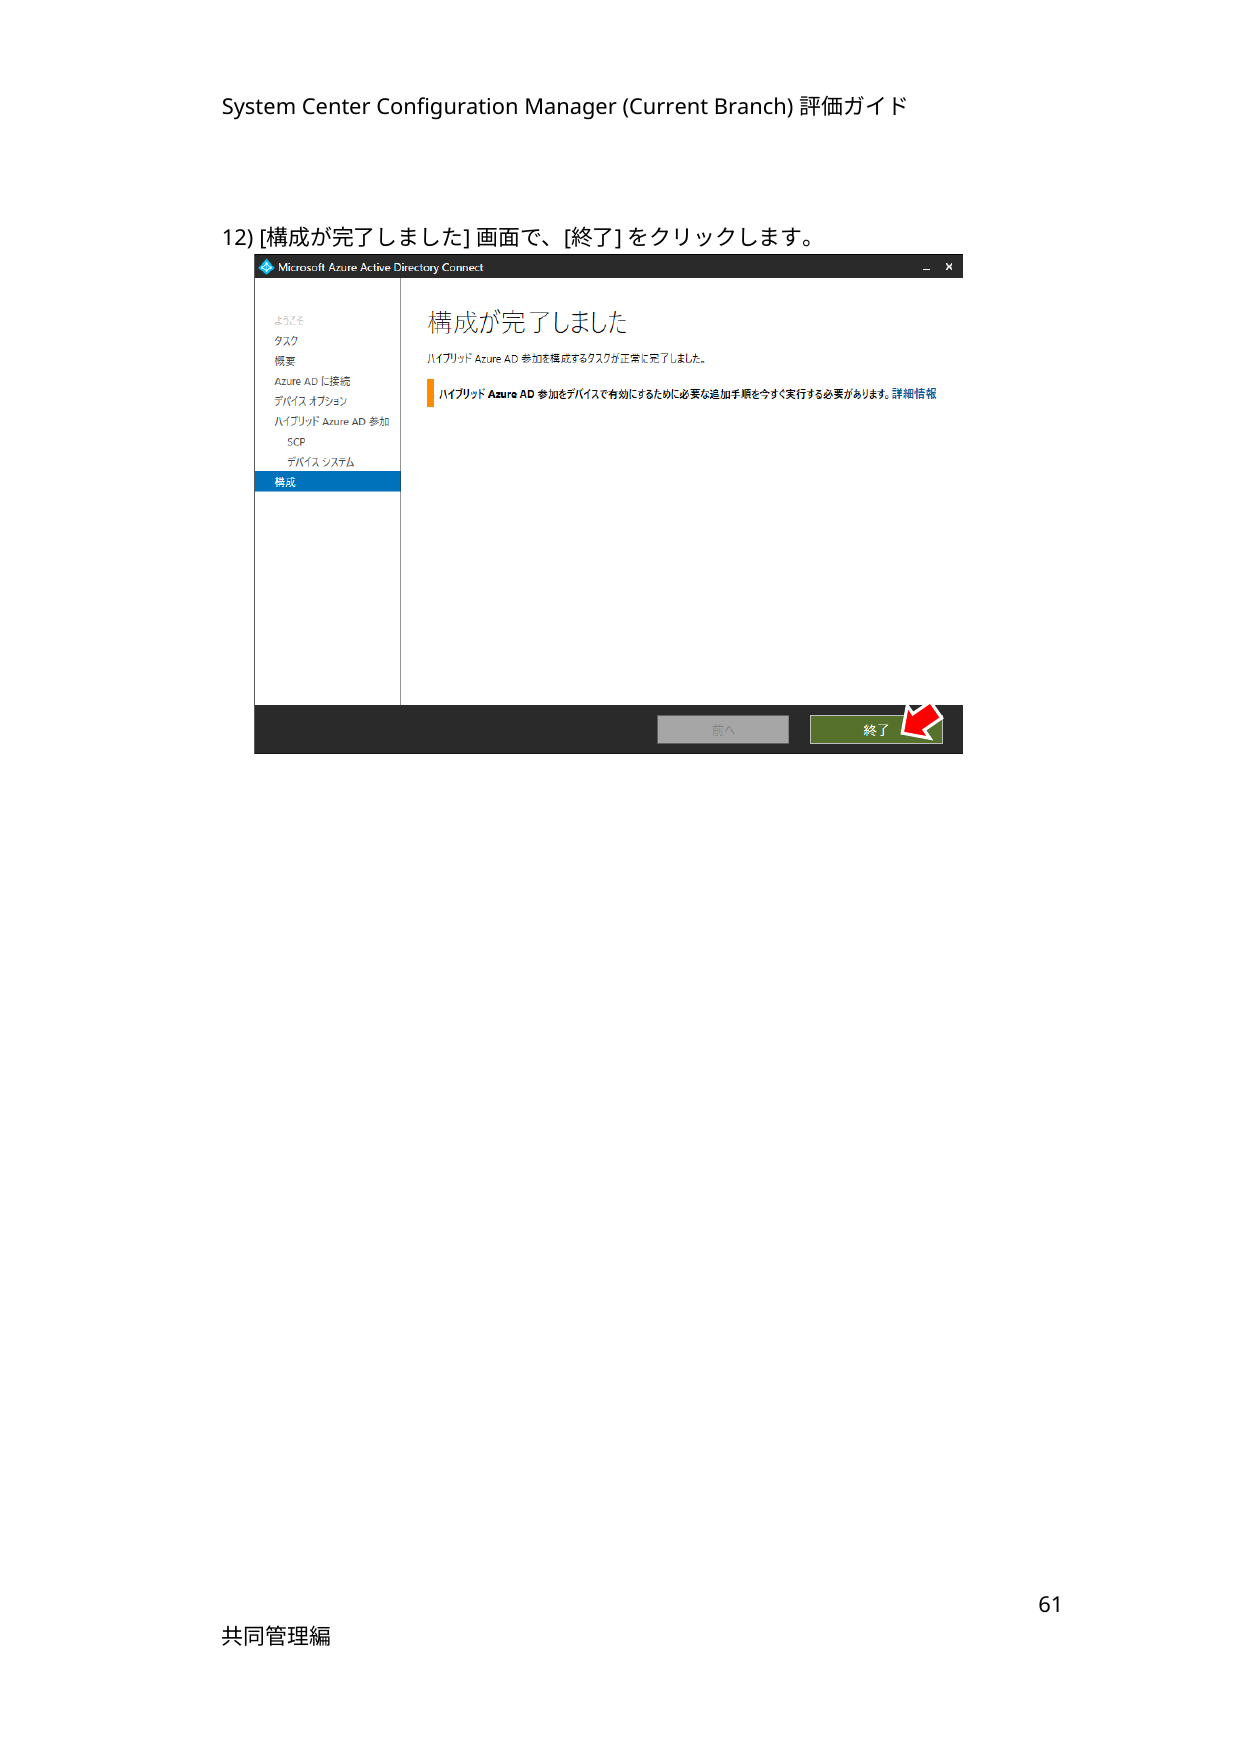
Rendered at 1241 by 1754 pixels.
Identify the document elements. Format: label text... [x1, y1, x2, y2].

picture [254, 254, 963, 754]
list [構成が完了しました] 画面で、[終了] をクリックします。 [222, 217, 1063, 254]
